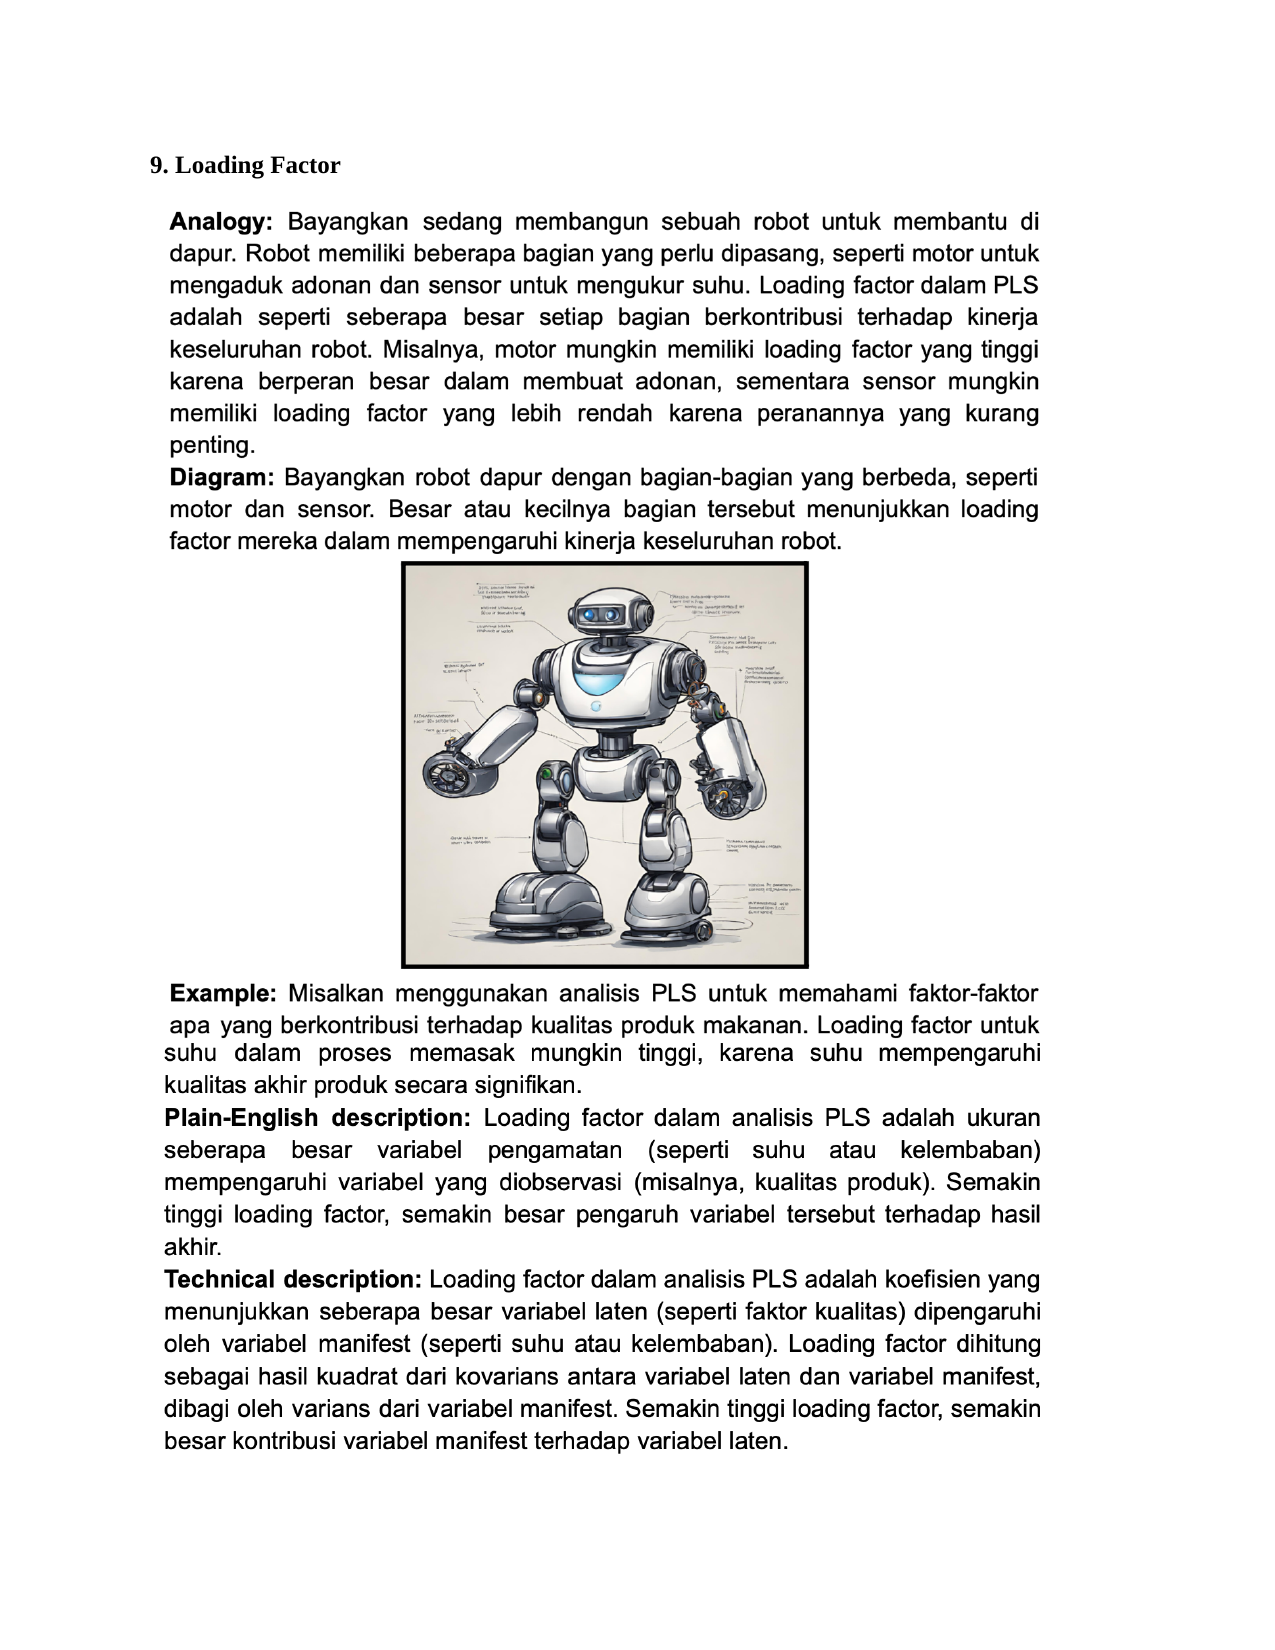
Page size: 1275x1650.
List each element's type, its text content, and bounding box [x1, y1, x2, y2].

picture [150, 203, 1061, 1454]
text 9. Loading Factor [150, 150, 1125, 179]
